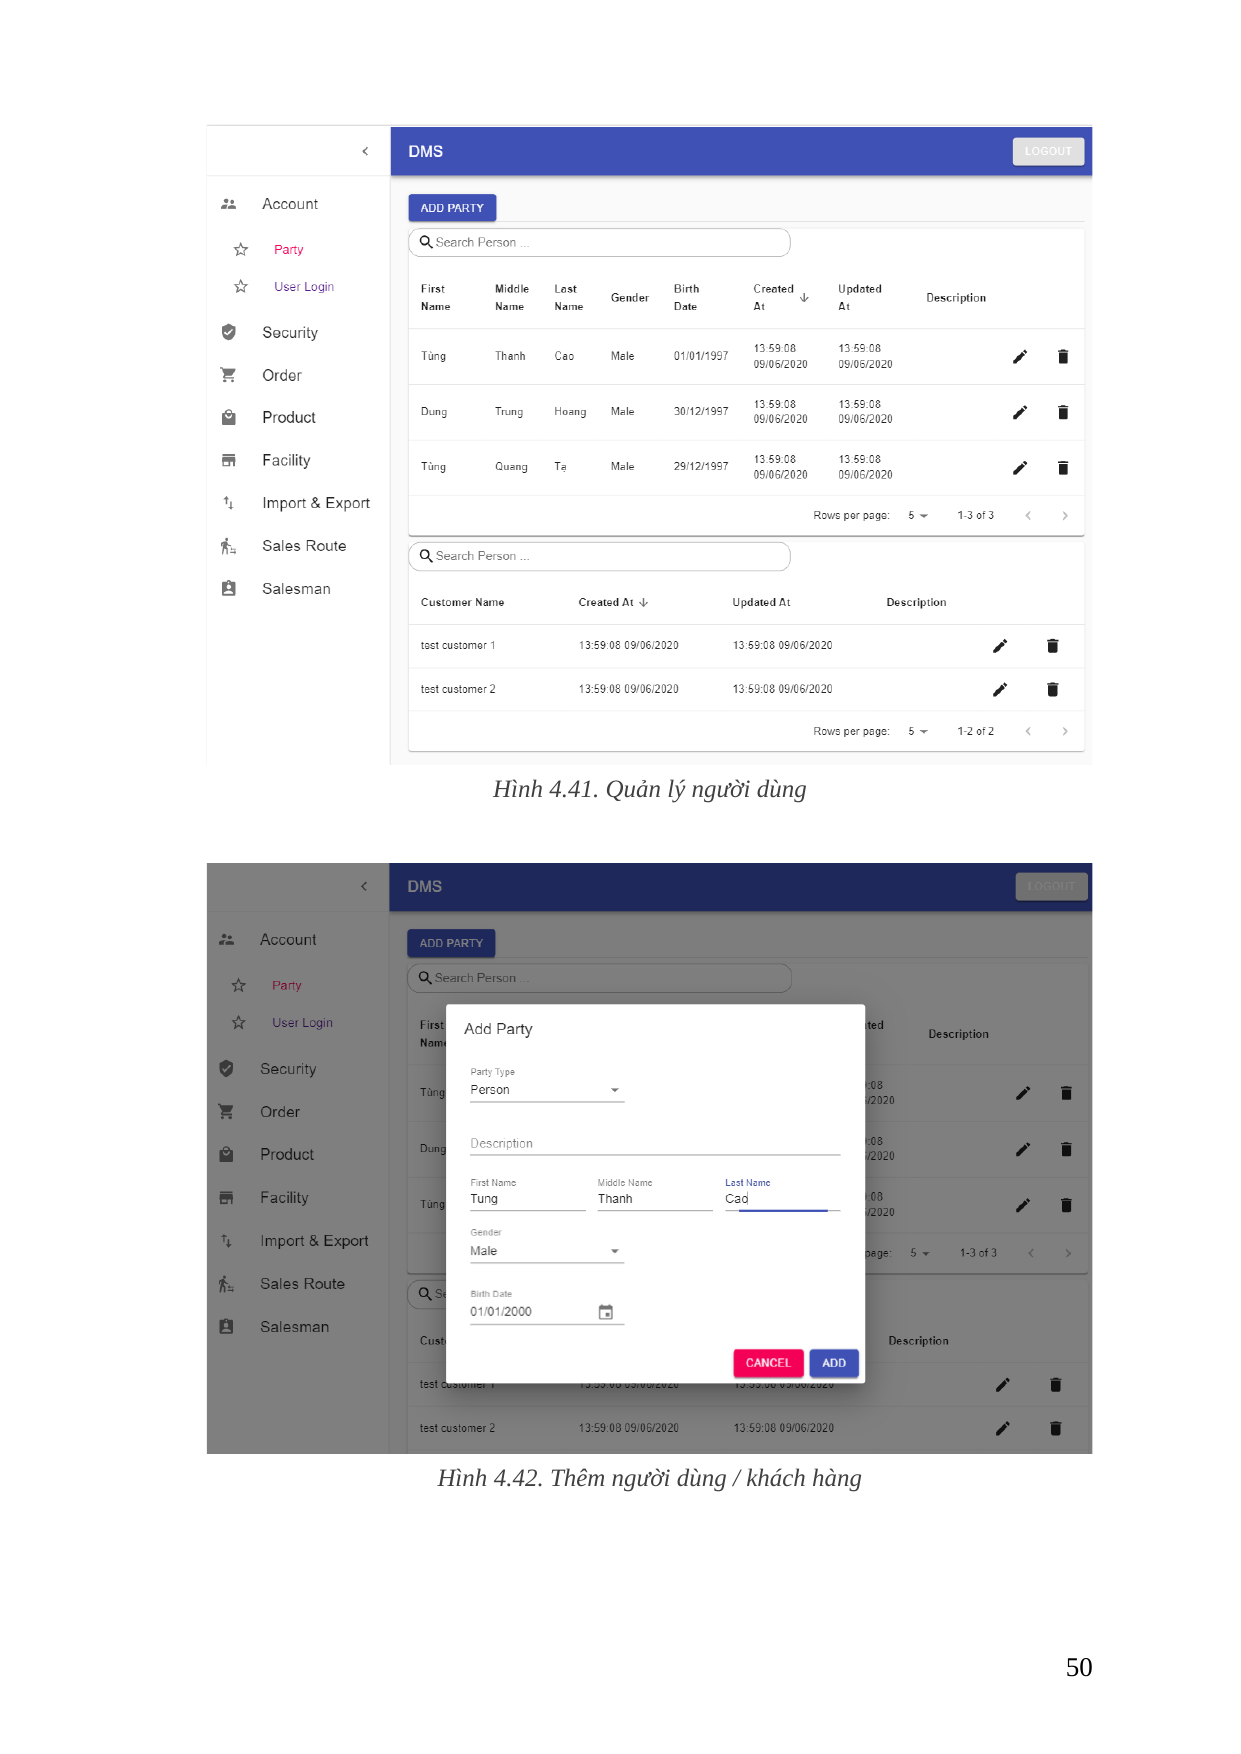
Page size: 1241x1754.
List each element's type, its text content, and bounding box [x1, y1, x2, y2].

picture [206, 124, 1093, 765]
picture [206, 863, 1093, 1454]
